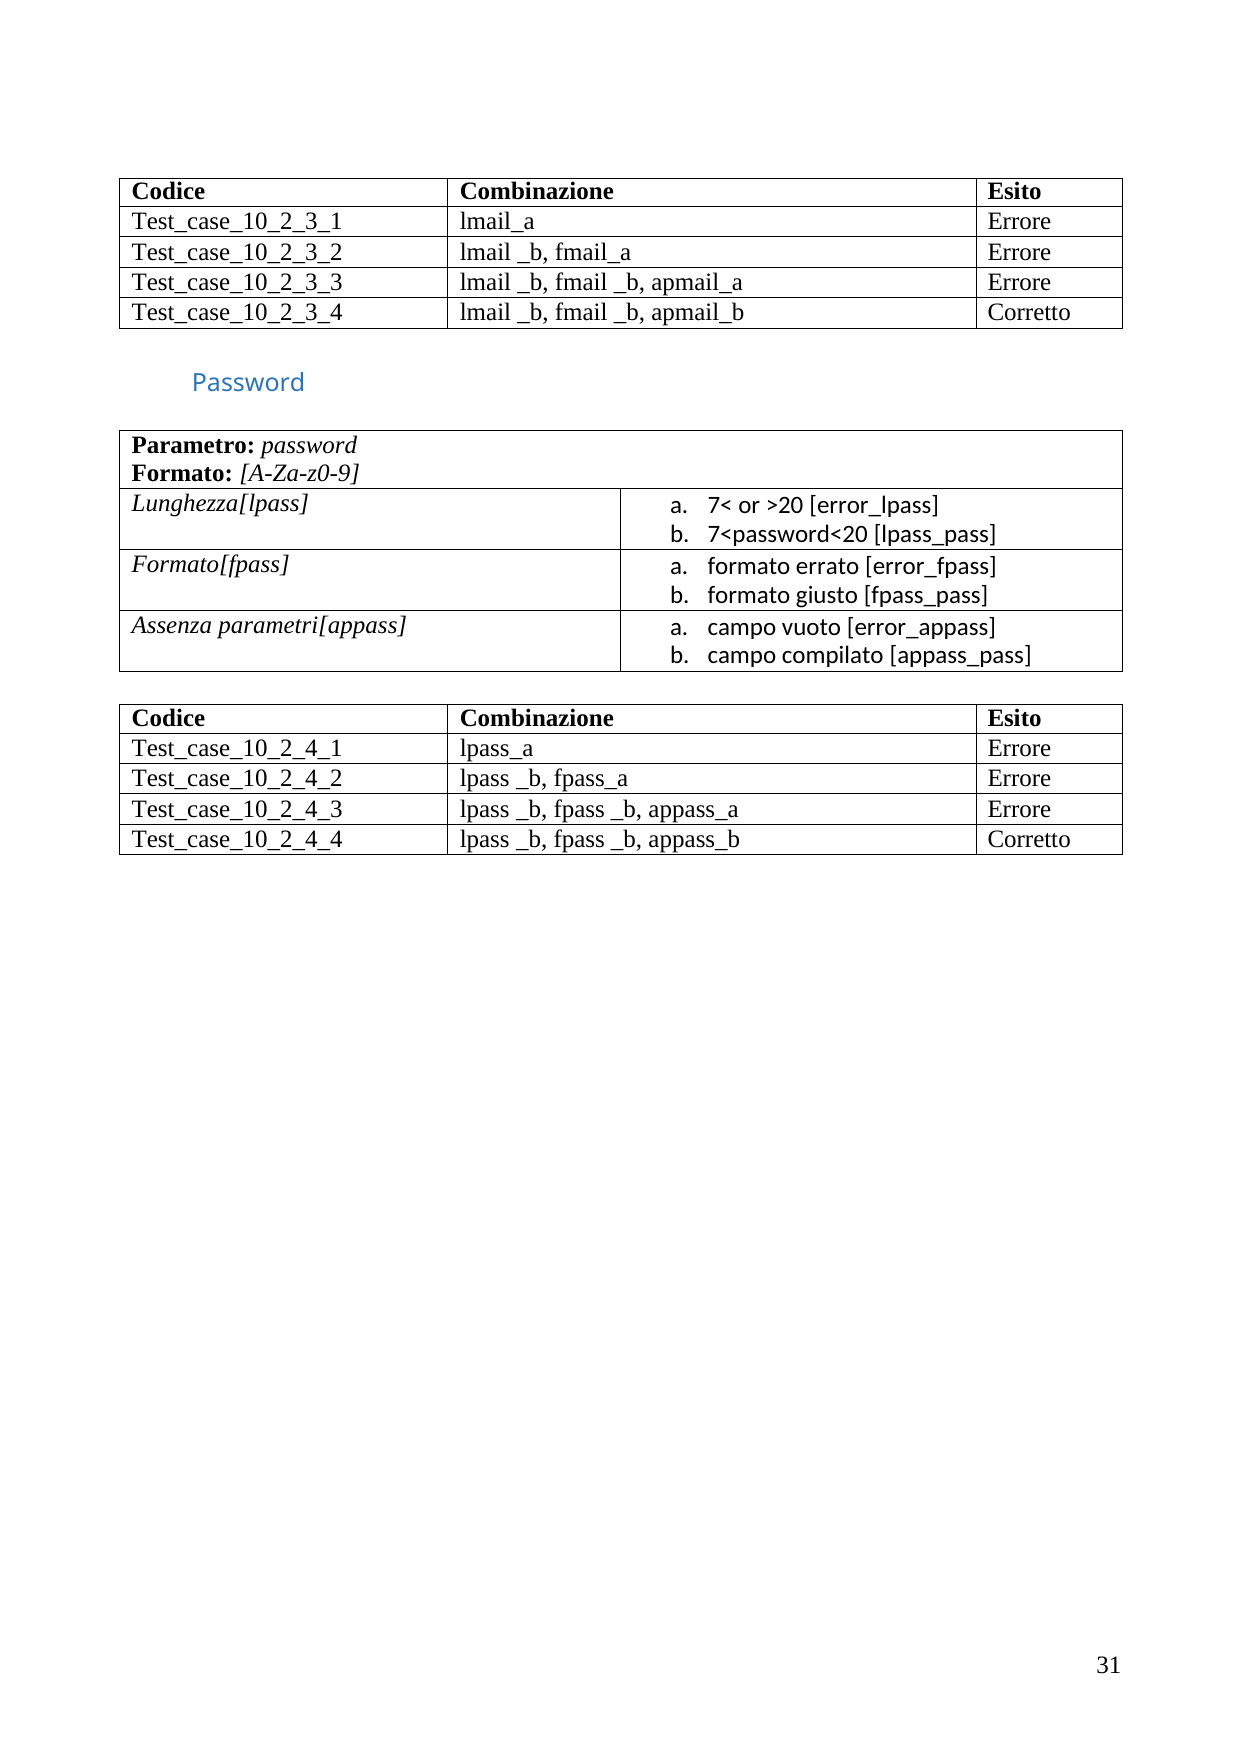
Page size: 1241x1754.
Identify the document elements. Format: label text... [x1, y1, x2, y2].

table_header Combinazione [448, 705, 976, 732]
table_cell Assenza parametri[appass] [120, 611, 620, 671]
table_cell Errore [977, 794, 1122, 824]
table_cell lpass _b, fpass _b, appass_b [448, 825, 976, 854]
table_header Combinazione [448, 179, 976, 206]
table_cell formato errato [error_fpass] formato giusto [fpass_pass] [621, 550, 1122, 610]
table_cell 7< or >20 [error_lpass] 7<password<20 [lpass_pass] [621, 489, 1122, 549]
table_cell Test_case_10_2_4_4 [120, 825, 447, 854]
table_cell lpass _b, fpass _b, appass_a [448, 794, 976, 824]
table_header Codice [120, 705, 447, 732]
table_cell Formato[fpass] [120, 550, 620, 610]
table_cell Test_case_10_2_3_1 [120, 207, 447, 236]
table_cell lmail _b, fmail _b, apmail_b [448, 298, 976, 327]
table_cell Errore [977, 237, 1122, 267]
table_cell campo vuoto [error_appass] campo compilato [appass_pass] [621, 611, 1122, 671]
table_cell Errore [977, 207, 1122, 236]
table_cell Test_case_10_2_3_4 [120, 298, 447, 327]
table_cell lmail _b, fmail_a [448, 237, 976, 267]
table_cell Test_case_10_2_4_1 [120, 734, 447, 763]
table_header Codice [120, 179, 447, 206]
table_cell lmail_a [448, 207, 976, 236]
table_header Esito [977, 179, 1122, 206]
table_cell Errore [977, 268, 1122, 297]
table_cell Errore [977, 764, 1122, 793]
table_cell lpass _b, fpass_a [448, 764, 976, 793]
table_cell Corretto [977, 825, 1122, 854]
table_cell Test_case_10_2_3_2 [120, 237, 447, 267]
table_cell Test_case_10_2_4_3 [120, 794, 447, 824]
table_cell Test_case_10_2_4_2 [120, 764, 447, 793]
text Password [192, 364, 1134, 398]
table_cell lpass_a [448, 734, 976, 763]
table_cell Lunghezza[lpass] [120, 489, 620, 549]
table_cell Errore [977, 734, 1122, 763]
table_header Esito [977, 705, 1122, 732]
table_cell lmail _b, fmail _b, apmail_a [448, 268, 976, 297]
table_cell Test_case_10_2_3_3 [120, 268, 447, 297]
table_cell Corretto [977, 298, 1122, 327]
table_header Parametro: password Formato: [A-Za-z0-9] [120, 431, 1122, 487]
